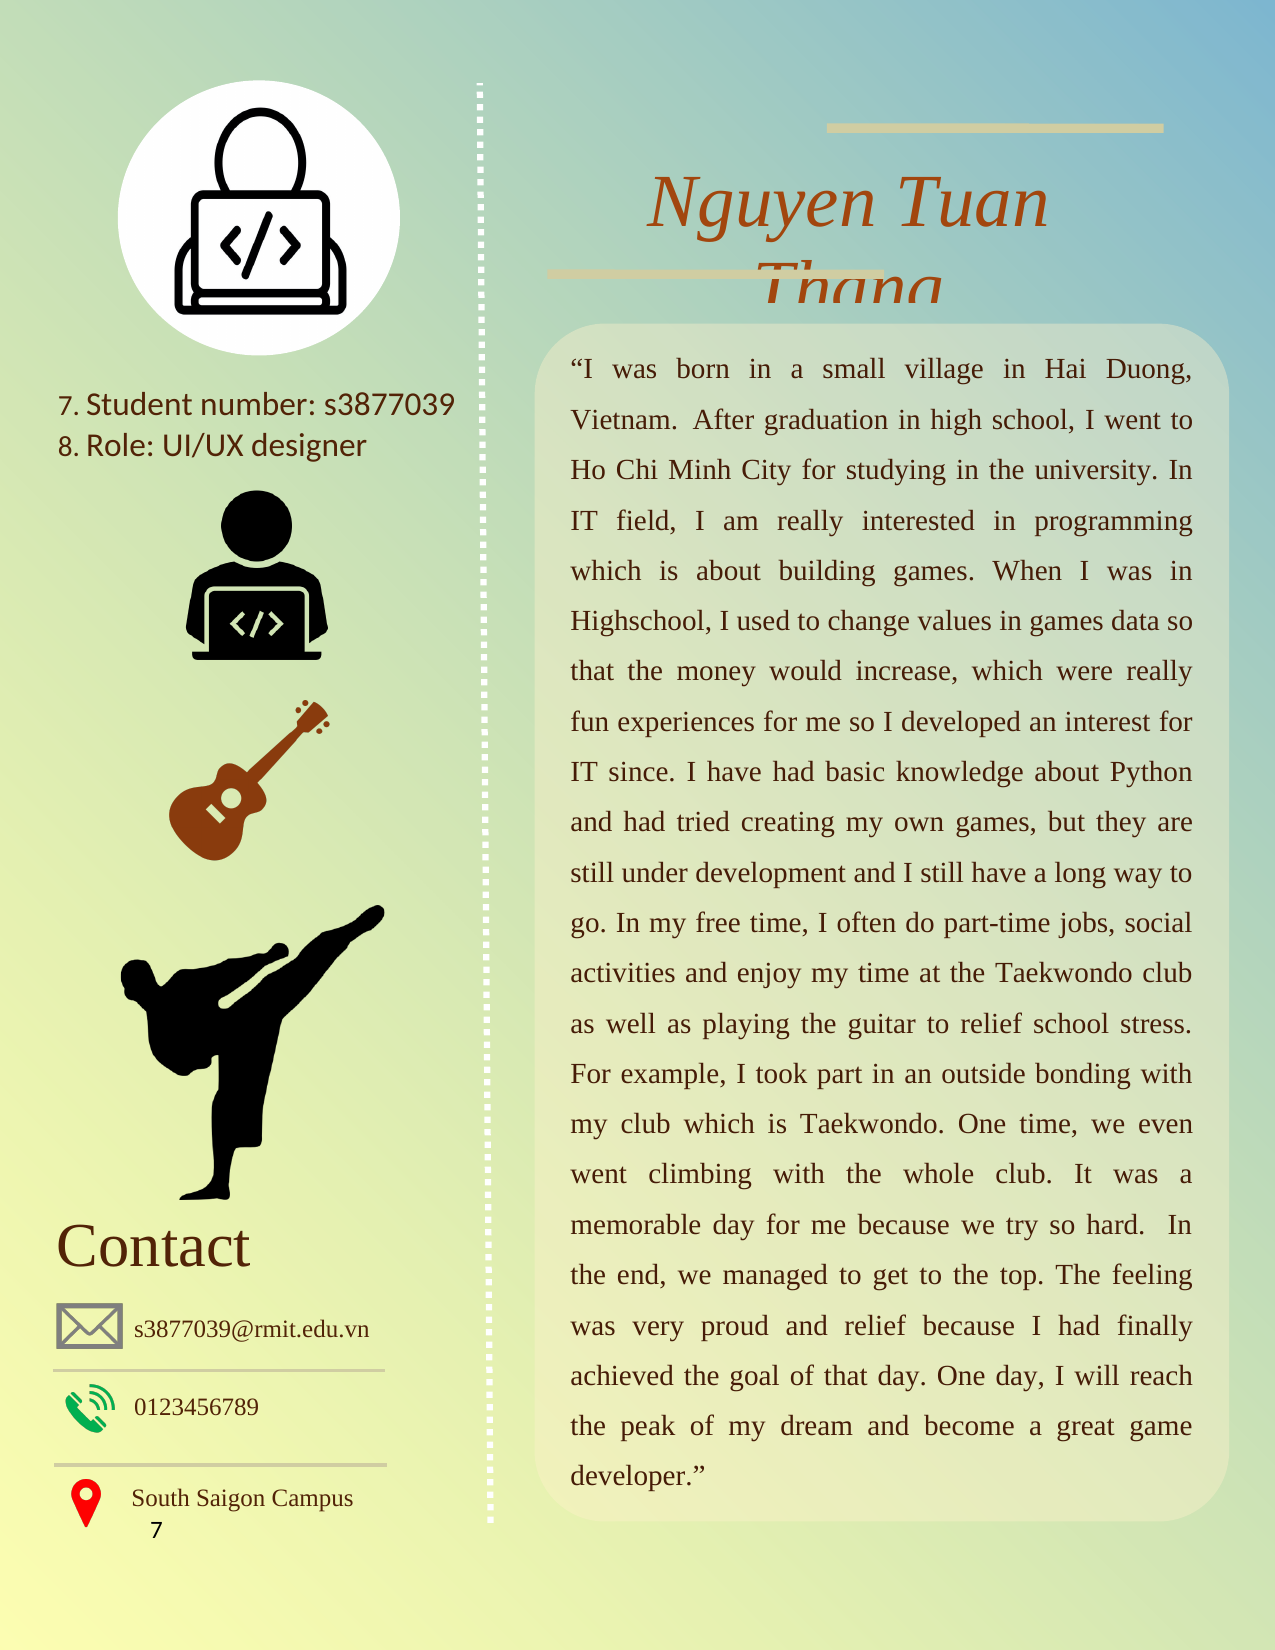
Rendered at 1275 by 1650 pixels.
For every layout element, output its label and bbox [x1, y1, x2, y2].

picture [52, 1469, 120, 1537]
picture [50, 1287, 129, 1365]
picture [120, 905, 385, 1200]
picture [117, 80, 400, 356]
picture [154, 685, 343, 875]
picture [150, 459, 363, 672]
picture [54, 1373, 125, 1444]
